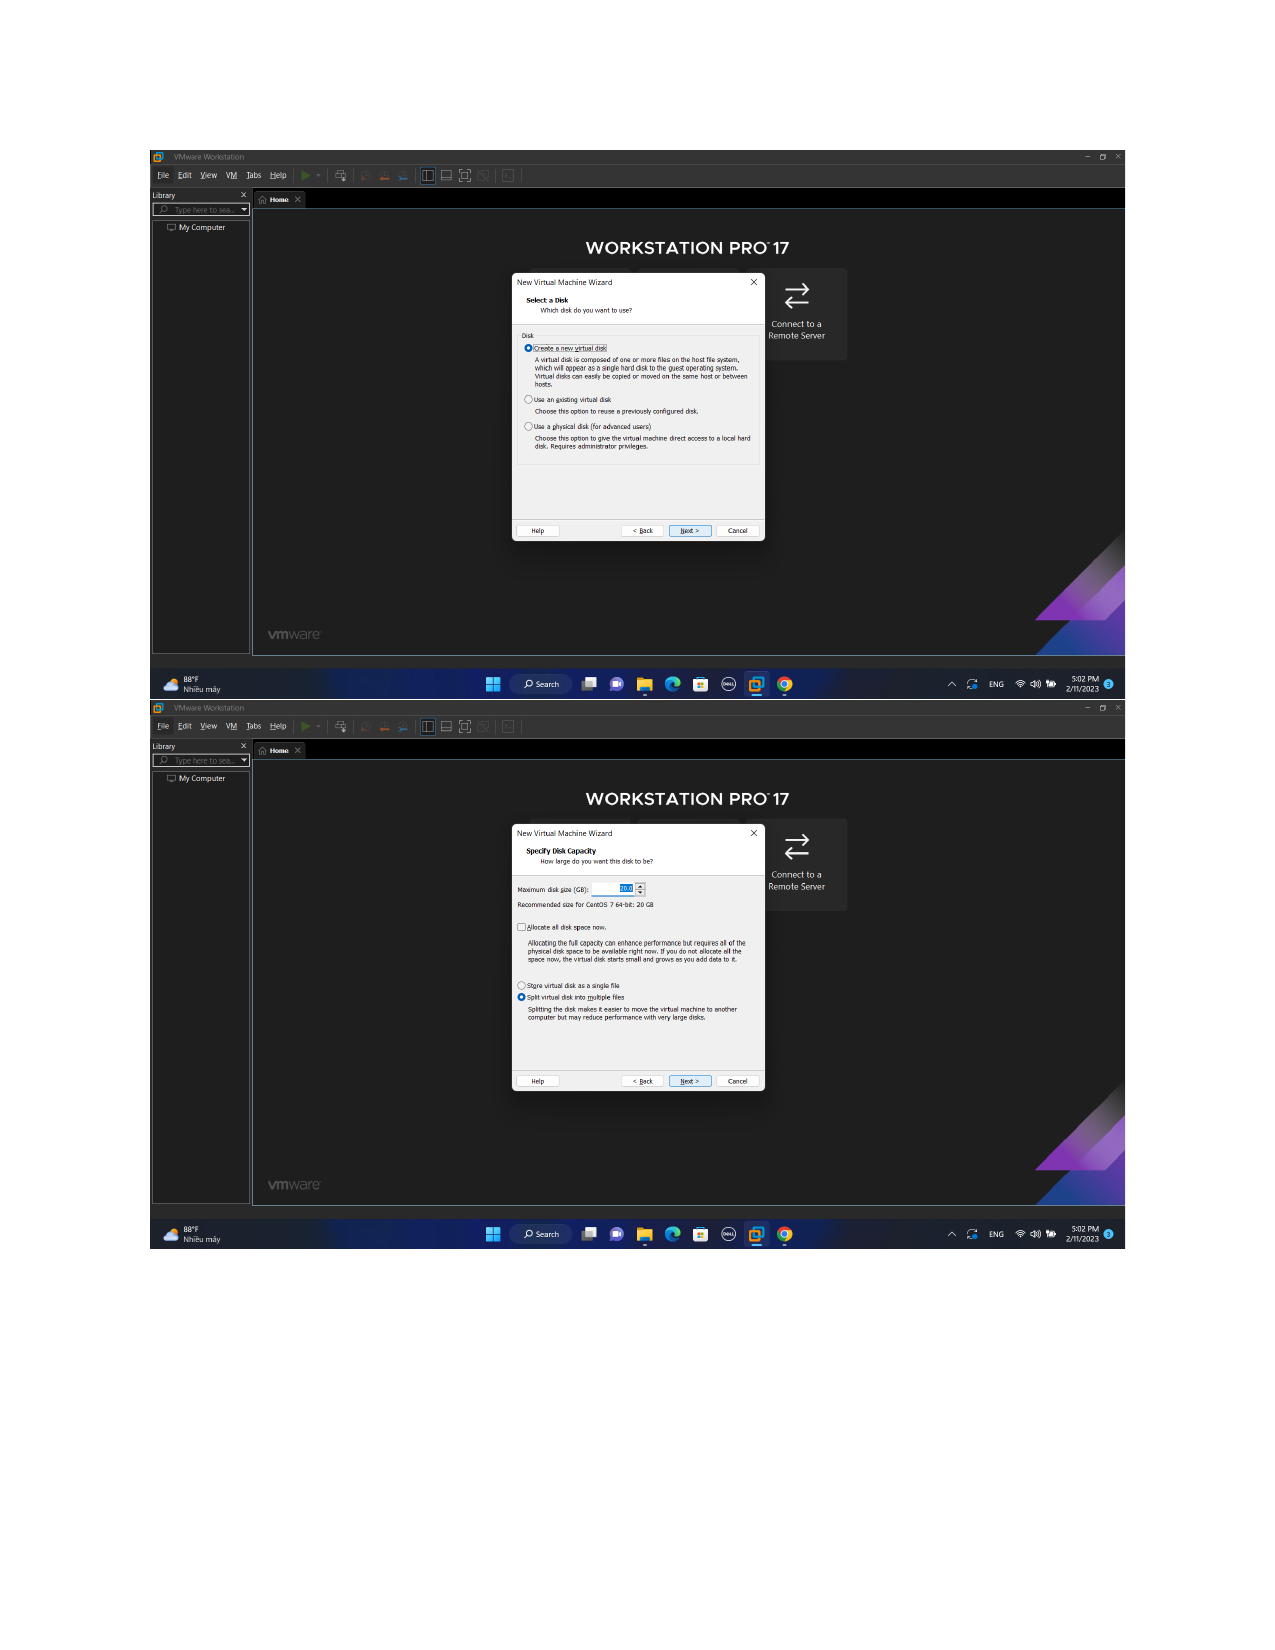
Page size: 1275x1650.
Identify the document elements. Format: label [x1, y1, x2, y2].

picture [150, 150, 1125, 699]
picture [150, 700, 1125, 1249]
